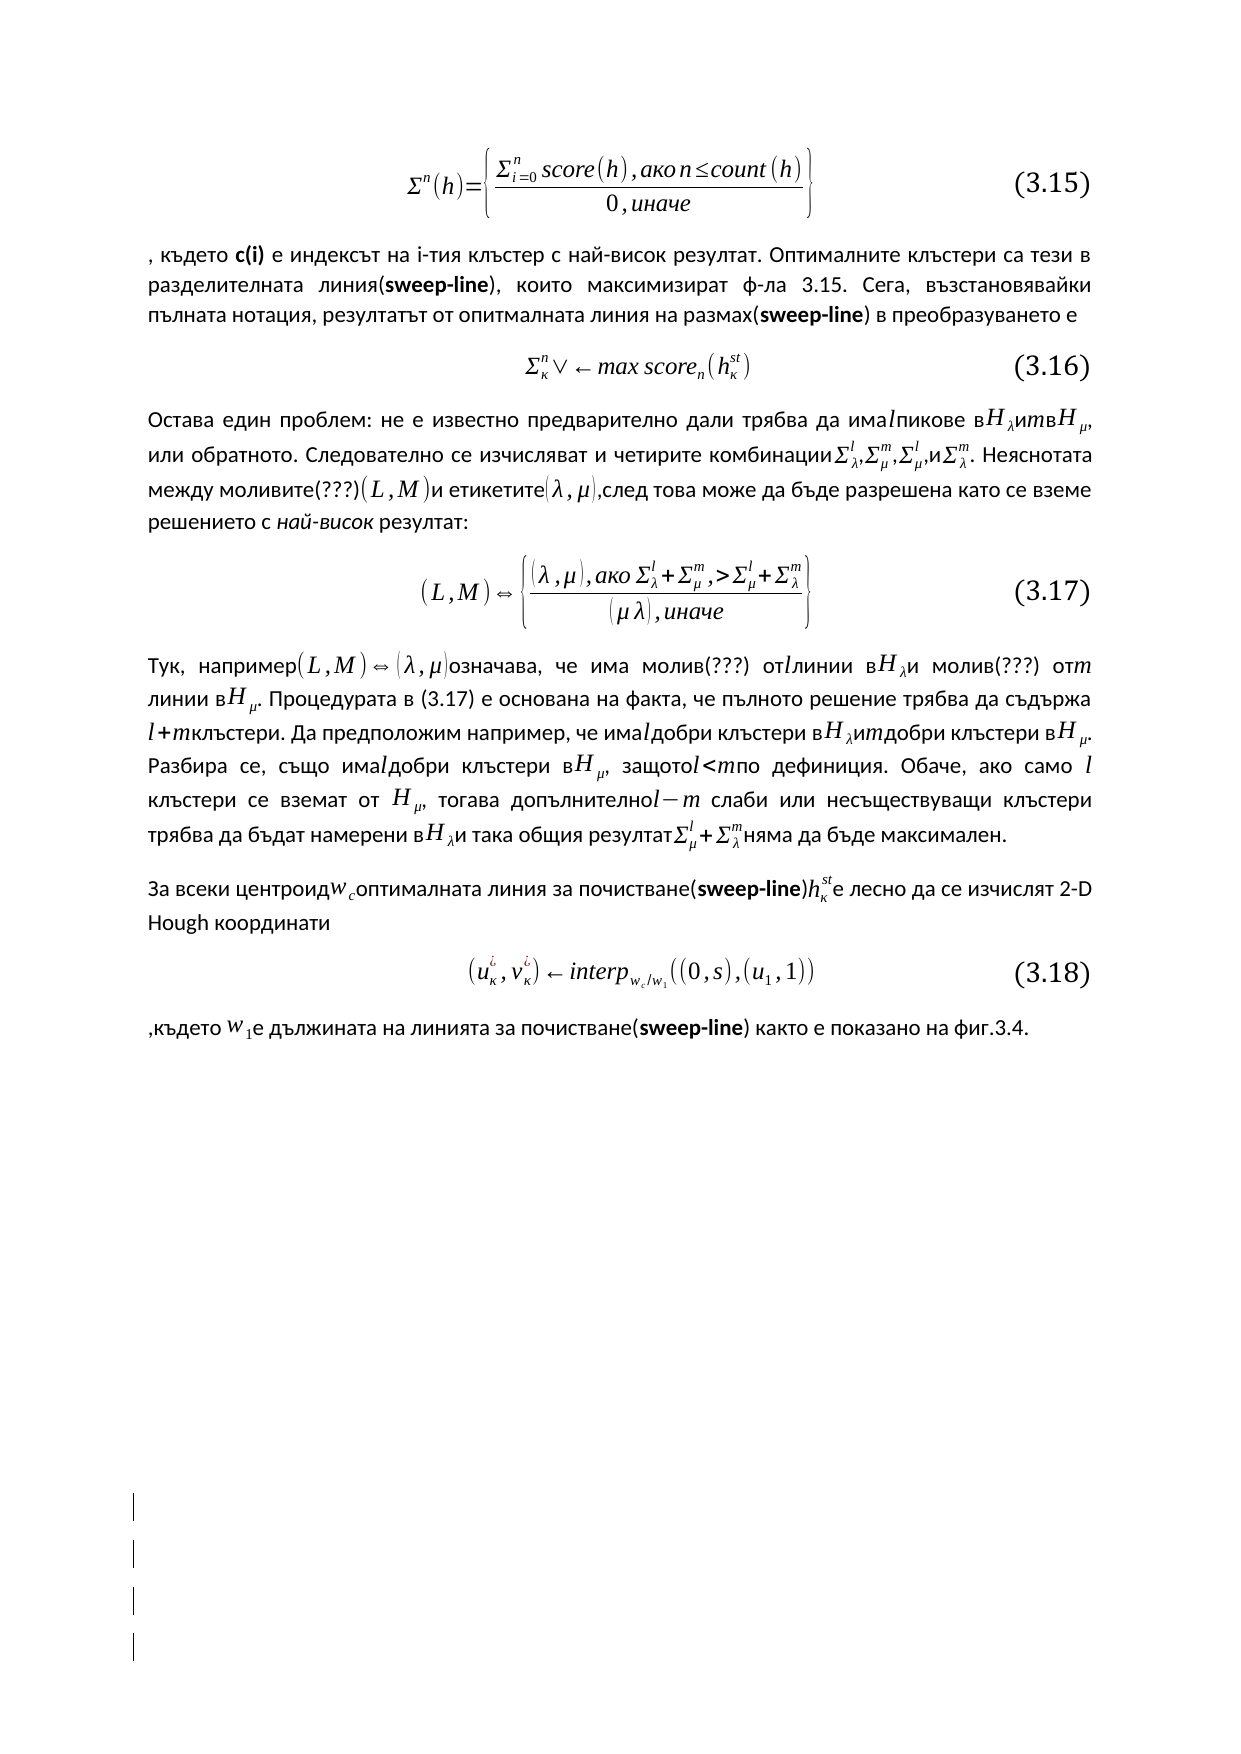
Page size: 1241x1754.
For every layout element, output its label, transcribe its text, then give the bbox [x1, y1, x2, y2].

text (3.17) [223, 554, 1093, 630]
text (3.18) [223, 955, 1093, 992]
text Тук, напримерозначава, че има молив(???) отлинии ви молив(???) отлинии в. Процедурата в (3.17) е основана на факта, че пълното решение трябва да съдържаклъстери. Да предположим например, че имадобри клъстери видобри клъстери в. Разбира се, също имадобри клъстери в, защотопо дефиниция. Обаче, ако само клъстери се вземат от , тогава допълнително слаби или несъществуващи клъстери трябва да бъдат намерени ви така общия резултатняма да бъде максимален. [148, 649, 1093, 852]
text ,където е дължината на линията за почистване(sweep-line) както е показано на фиг.3.4. [148, 1011, 1093, 1042]
text За всеки центроидоптималната линия за почистване(sweep-line)е лесно да се изчислят 2-D Hough координати [148, 871, 1093, 936]
text Остава един проблем: не е известно предварително дали трябва да имапикове вив, или обратното. Следователно се изчисляват и четирите комбинации,,,и. Неяснотата между моливите(???)и етикетите,след това може да бъде разрешена като се вземе решението с най-висок резултат: [148, 403, 1093, 535]
text (3.16) [223, 347, 1093, 384]
text , където c(i) е индексът на i-тия клъстер с най-висок резултат. Оптималните клъстери са тези в разделителната линия(sweep-line), които максимизират ф-ла 3.15. Сега, възстановявайки пълната нотация, резултатът от опитмалната линия на размах(sweep-line) в преобразуването е [148, 240, 1093, 328]
text (3.15) [223, 148, 1093, 221]
